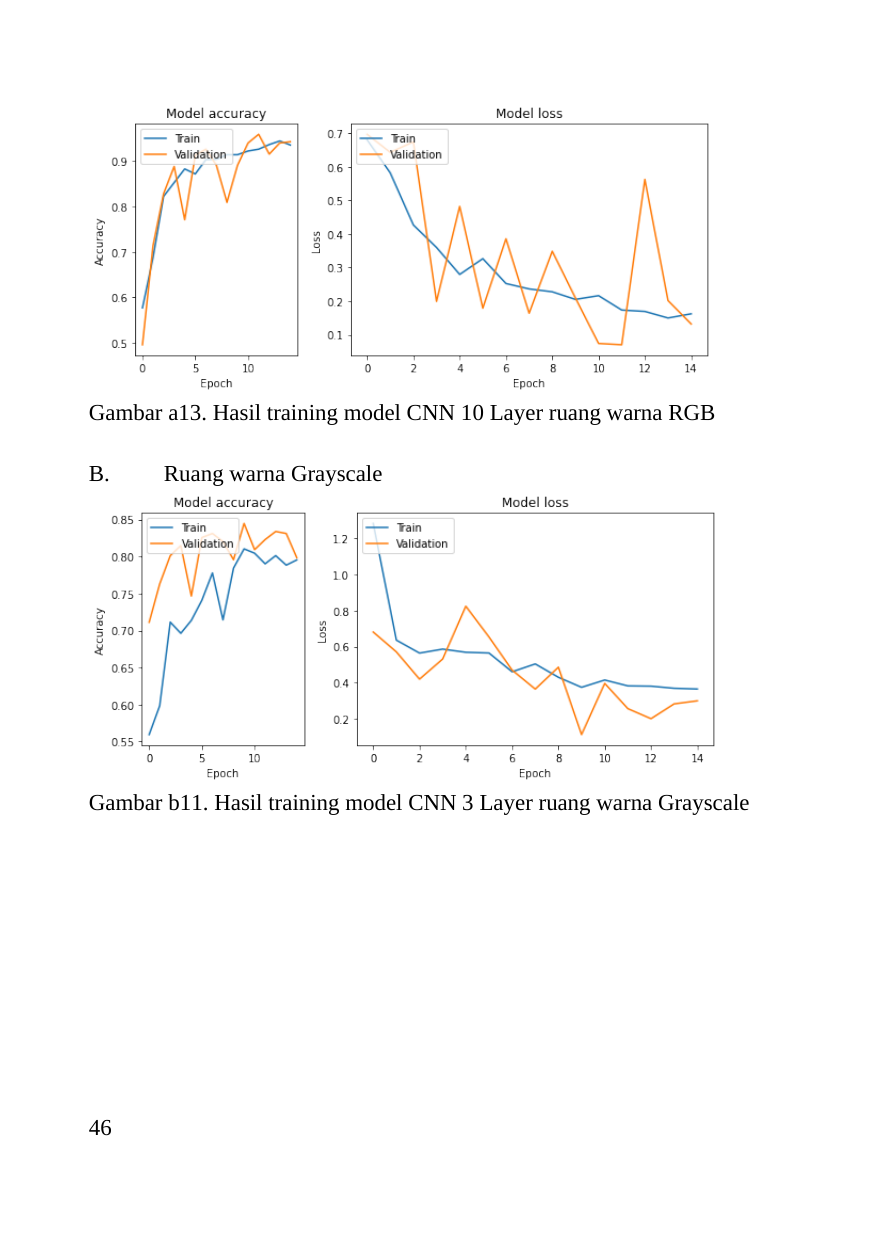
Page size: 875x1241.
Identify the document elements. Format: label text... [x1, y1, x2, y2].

list Ruang warna Grayscale [89, 460, 785, 486]
picture [88, 100, 715, 396]
picture [88, 490, 721, 786]
